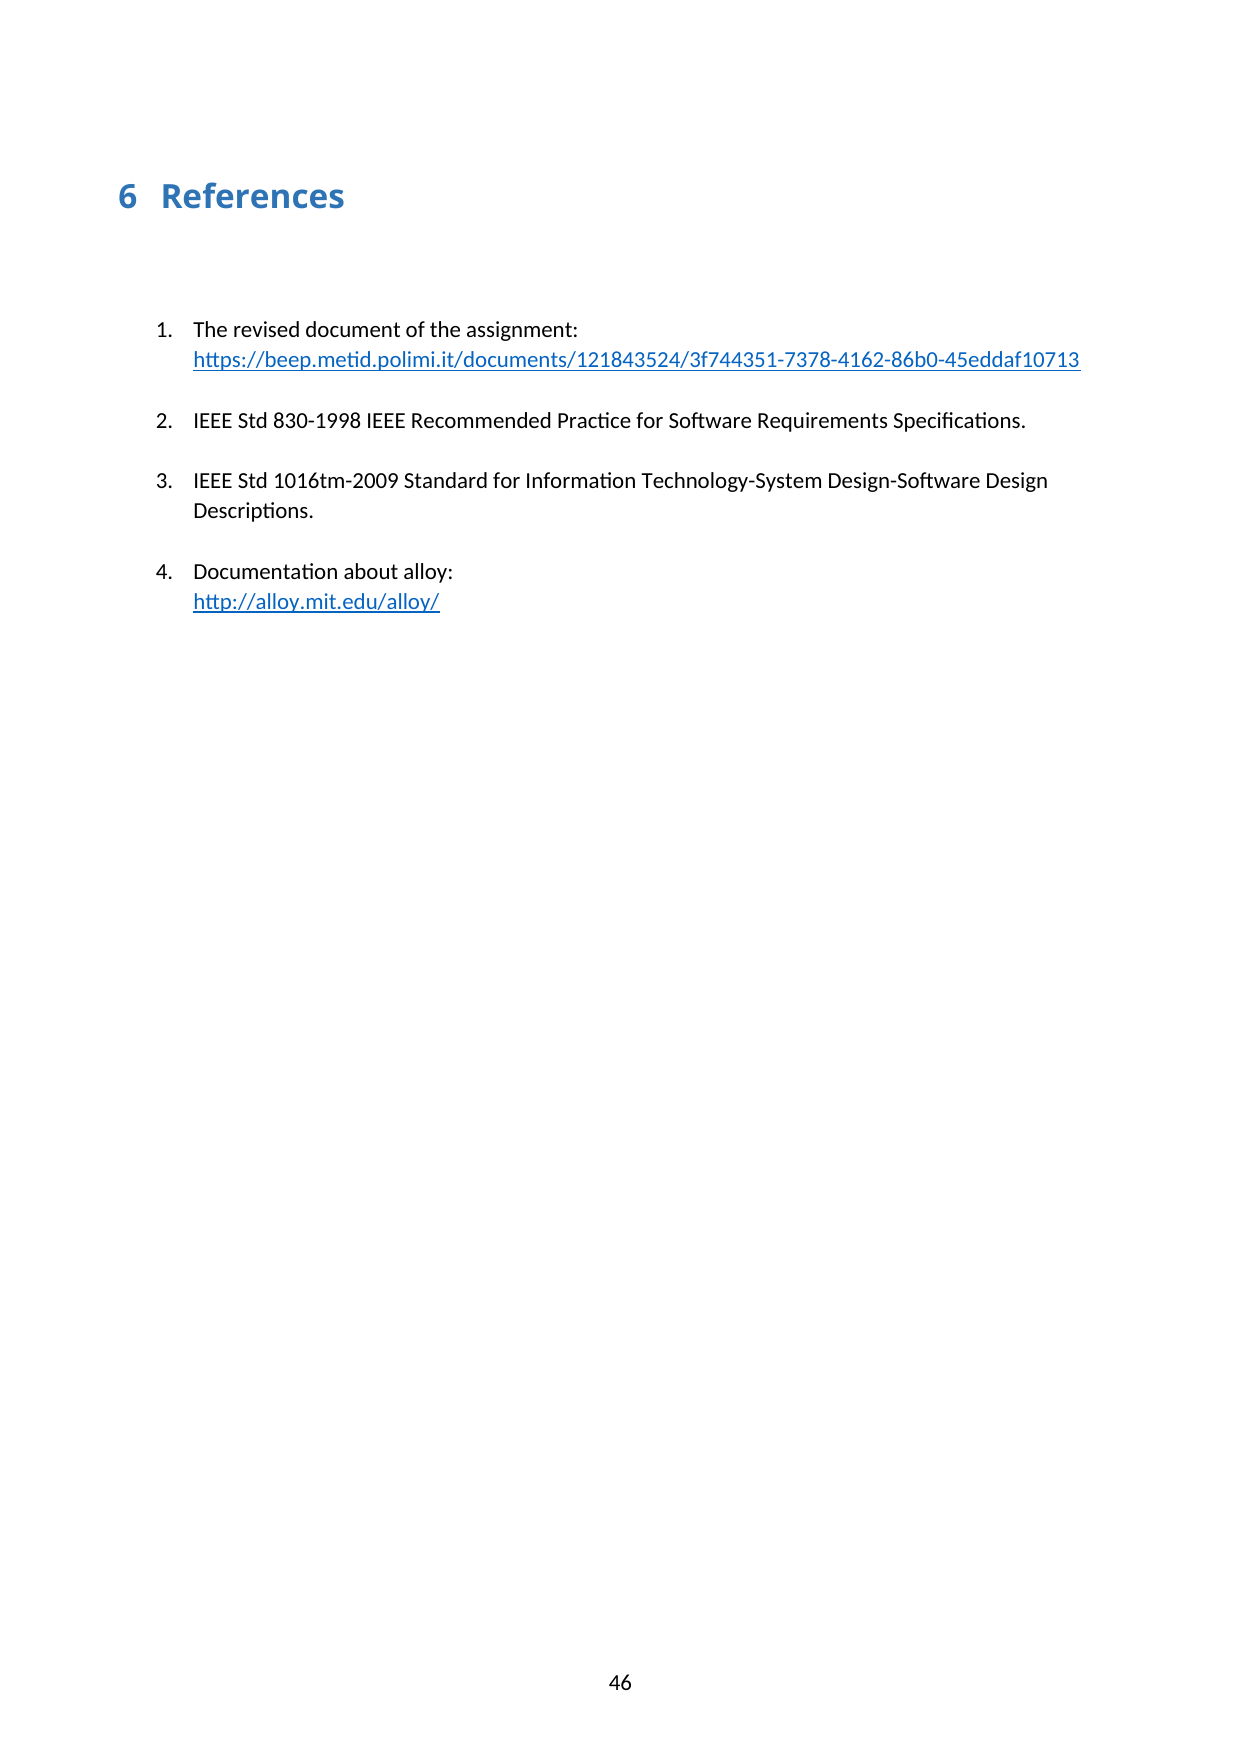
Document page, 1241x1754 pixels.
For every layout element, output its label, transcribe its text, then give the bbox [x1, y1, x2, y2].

subtitle References [118, 173, 1122, 218]
list The revised document of the assignment: [156, 315, 1122, 343]
list https://beep.metid.polimi.it/documents/121843524/3f744351-7378-4162-86b0-45eddaf10713 [193, 346, 1122, 373]
list Documentation about alloy: http://alloy.mit.edu/alloy/ [156, 557, 1122, 615]
list IEEE Std 1016tm-2009 Standard for Information Technology-System Design-Software Design Descriptions. [156, 466, 1122, 524]
list IEEE Std 830-1998 IEEE Recommended Practice for Software Requirements Specifications. [156, 406, 1122, 434]
